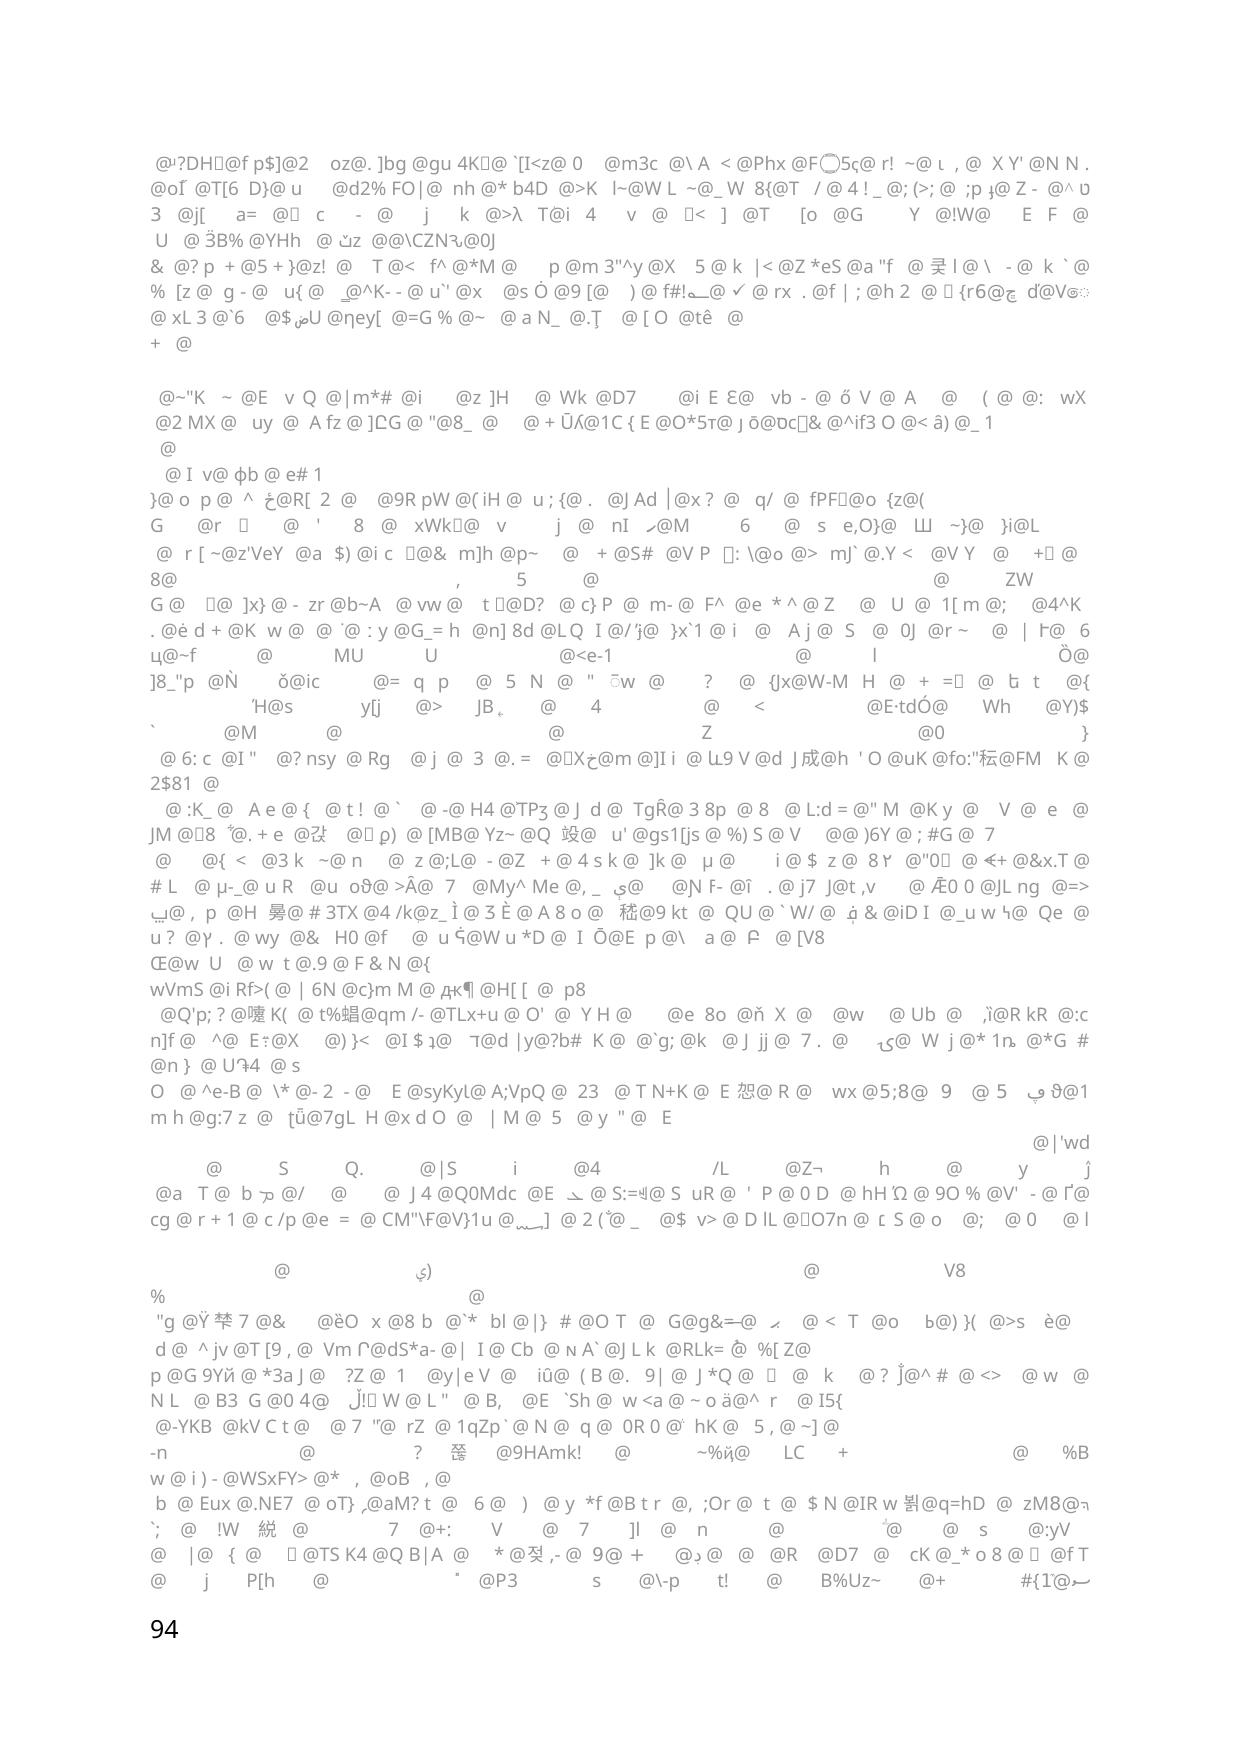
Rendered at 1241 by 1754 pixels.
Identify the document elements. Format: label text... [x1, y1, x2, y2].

text @-YKB @kV C t @ @ 7 "̇@ rZ @ 1qZpˋ@ N @ q @ 0R 0 @݅ hK @ 5 , @ ~] @ [150, 1413, 1090, 1439]
text & @? p + @5 + }@z! @ T @< f^ @*M @ p @m 3"^y @X 5 @ k |< @Z *eS @a "f @ 쿷 l @ \ - @ k ` @% [z @ g - @ u{ @ ͇@^K- - @ u`' @x @s Ȯ @9 [@ ) @ f#!؎@  @ rx . @f | ; @h 2 @  {rڇ@6 ď@Vෙ @ xL 3 @`6 @$ ضU @ƞey[ @=G % @~ @ a N_ @.Ţ @ [ O @tê @ [150, 253, 1090, 330]
text G @r  @ ' 8 @ xWk@ v j @ nI ހ@M 6 @ s e,O}@ Ш ~}@ }i@L @ r [ ~@z'VeY @a $) @i c @& m]h @p~ @ + @S#  @V P ہ@\ :޸ @> mJ` @.Y < @V Y @ + @ 8@ , 5 @ @ ZW G @ @ ]x} @ - zr @b~A @ vw @ t @D? @ c} P @ m- @ F^ @e * ^ @ Z @ U @ 1[ m @; @4^K . @ė d + @K w @ @ ͘ @ ː y @G_= h @n] 8d @LQ I @/ ̓ɉ@ }x`1 @ i @ A j @ S @ 0J @r ~ @ | Ւ@ 6 ц@~f @ MU U @<e-1 @ l Ȍ@ ]8_"p @Ǹ ǒ@ic @= q p @ 5 N @ " ߫w @ ? @ {Jx@W-M H @ + = @ ե t @{ Ή@s y[j @> JB˿ @ 4 @ < @E·tdÓ@ Wh @Y)$ ` @M @ @ Z @0 } @ 6: c @I " @? nsy @ Rg @ j @ 3 @. = @Xخ@m @]I i @ և9 V @d J成@h ' O @uK @fo:"秐@FM K @ 2$81 @ [150, 512, 1090, 796]
text @~"K ~ @E v Q @|m*# @і @z ]H @ Wk @D7 @i E Ԑ@ vb - @ ő V @ A @ ( @ @: wX @2 MX @ uy @ A fz @ ]ԸG @ "@8_ @ @ + Ūʎ@1C { E @O*5т@ յ ō@סc؝& @^if3 O @< ȃ) @_ 1 [150, 384, 1090, 435]
text @ @{ < @3 k ~@ n @ z @;L@ - @Z + @ 4 s k @ ]k @ µ @ i @ $ z @ 8٢ @"0 @ ᗛ+ @&x.T @ # L @ µ-_@ u R @u oϑ@ >Ȃ@ 7 @My^ Me @, _ ې@ @Ɲ ߓ- @ȋ . @ j7 Ј@t ,v @ Ǣ0 0 @JL ng @=>ݐ@ , p @H 㬅@ # 3TX @4 /kׅ@z_ Ì @ Ӡ Ѐ @ A 8 o @ 嵇@9 kt @ QU @ ` W/ @ ؋ & @iD I @_u w ߆@ Qe @ u ? @ץ . @ wy @& H0 @f @ u ᕌ@W u *D @ I Ō@E p @\ a @ Բ @ [V8 [150, 847, 1090, 950]
text }@ o p @ ^ ځ@R[ 2 @ @9R pW @(̇ iH @ u ; {@ . @J Ad ׀@x ? @ q/ @ fPF@o {z@( [150, 486, 1090, 512]
text @Q'p; ? @嚔K( @ t%䗉@qm /- @TLx+u @ O' @ Y H @ @e 8o @ň X @ @w @ Ub @ ,ȉ@R kR @:c n]f @ ^@ E܊@X @) }< @I $ ʇ@ ד@d |y@?b# K @ @`g; @k @ J jj @ 7 . @ ۍ@ W j @* 1ȵ @*G # @n } @ U֏4 @ s [150, 1001, 1090, 1078]
text @ [150, 435, 1090, 461]
text + @ [150, 330, 1090, 355]
text @|'wd @ S Q. @|S i @4 /L @Z¬ h @ y ۯ @a T @ b ܡ @/ @ @ J 4 @Q0Mdc @E ܥ @ S:=ꄌ@ S uR @ ' P @ 0 D @ hH Ώ @ 9O % @V' - @ Ґ@ cg @ r + 1 @ c /p @e = @ CM"\Ғ@V}1u @؁] @ 2 ( ̐@ _ @$ v> @ D lL @O7n @ ׆ S @ o @; @ 0 @ l @ ؠ) @ V8 % @ "g @ϔ梺7 @& @ȅO x @8 b @`* bl @|} # @O T @ G@g&=̶ @ ޙ @ < T @o ߕ@) }( @>s ѐ@ d @ ^ jv @T [9 , @ Vm Ր@dS*a- @| ӏ @ Cb @ ɴ A` @J L k @RLk= ُ@ %[ Ζ@ [150, 1129, 1090, 1362]
text @ I v@ фb @ e# 1 [150, 461, 1090, 486]
text -n @ ?쭎@9HAmk! @ ~%ҋ@ LC + @ %B w @ i ) - @WSxFY> @* , @oB , @ [150, 1439, 1090, 1490]
text Œ@w U @ w t @.9 @ F & N @{ [150, 950, 1090, 976]
text wVmS @i Rf>( @ | 6N @c}m M @ ԫ¶ @H[ [ @ p8 [150, 976, 1090, 1001]
text @ͧ ?DH@f p$]@2 oz@. ]bg @gu 4K@ `[I<z@ 0 @m3c @\ A < @Phx @F۝5ҁ@ r! ~@ ι , @ X Y' @N N . @o֞I @T[6 D}@ u @d2% FO|@ nh @* b4D @>K l~@W L ~@_ W 8{@T / @ 4 ! _ @; (>; @ ;p ֈ@ Z - @ט ^3 @j[ a= @ c - @ j k @>λ Tׂ@i 4 v @ < ] @T [o @G Y @!W@ E F @ U @ ӞB% @YHh @ ݖz @@\CZNԄ@0Ј [150, 150, 1090, 253]
text O @ ^e-B @ \* @- 2 - @ E @syKyƖ@ A;VpQ @ 23 @ T N+K @ E㤎@ R َ@ wx @ڥ 5 @ 9 @8;5 ϑ@1 m h @g:7 z @ ʈǖ@7gL H @x d O @ | M @ 5 @ y " @ E [150, 1078, 1090, 1129]
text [150, 1490, 1090, 1595]
text @ :K_ @ A e @ { @ t ! @ ` @ -@ H4 @͐TPӡ @ J d @ TgȒ@ 3 8p @ 8 @ L:d = @" M @K y @ V @ e @ JM @8 ͋@. + e @갅 @ ϼ) @ [MB@ Yz~ @Q 竐@ u' @gs1[js @ %) S @ V @@ )6Y @ ; #G @ 7 [150, 796, 1090, 847]
text p @G 9Yй @ *3a J @ ?Z @ 1 @y|e V @ iȗ@ ( B @. 9| @ J *Q @ ΃ @ k @ ? J̐@^ # @ <> @ w @ N L @ B3 G @0 ڵ @4! W @ L " @ B, @E `Sh @ w <a @ ~ o ӓ@^ r @ I5{ [150, 1362, 1090, 1413]
